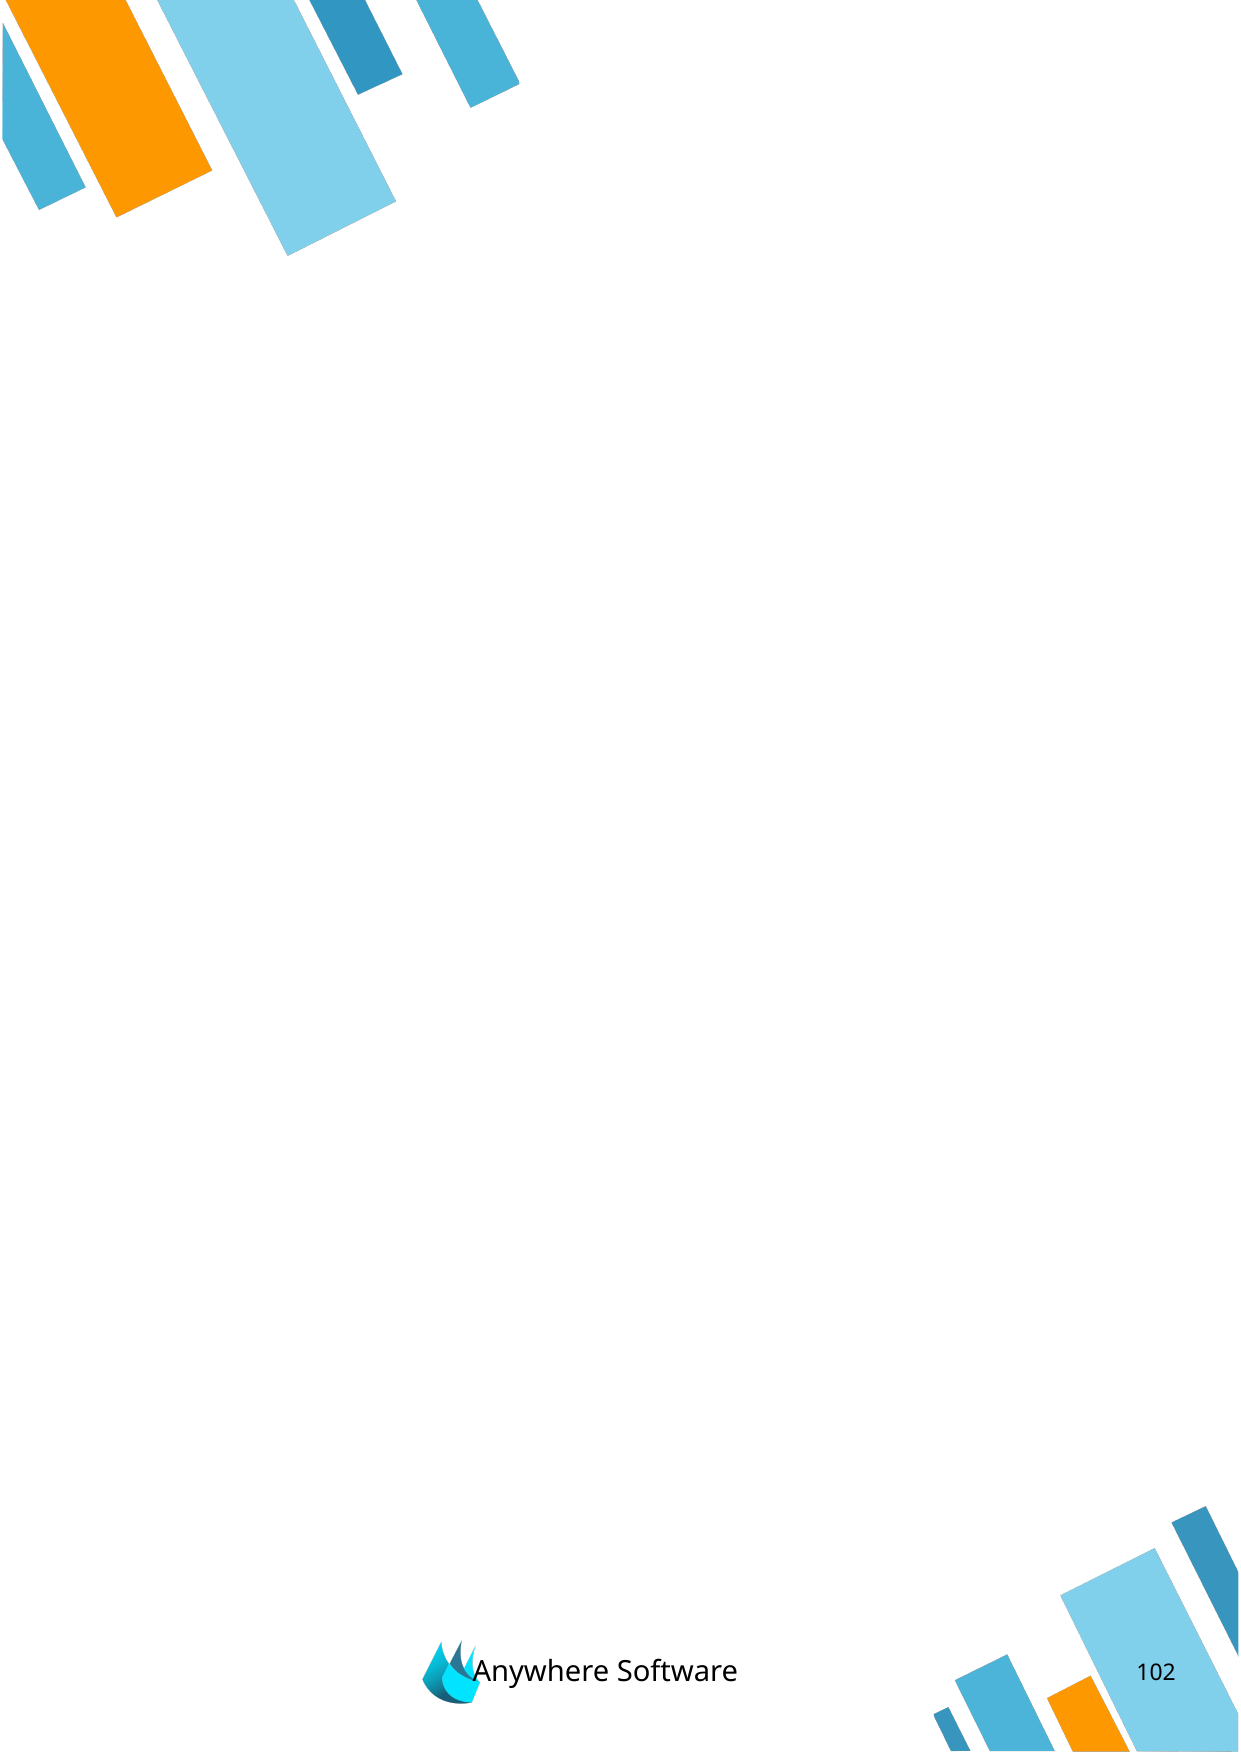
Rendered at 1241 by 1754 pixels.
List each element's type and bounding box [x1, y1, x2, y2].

picture [933, 1506, 1239, 1752]
picture [422, 1640, 481, 1704]
picture [2, 0, 520, 256]
